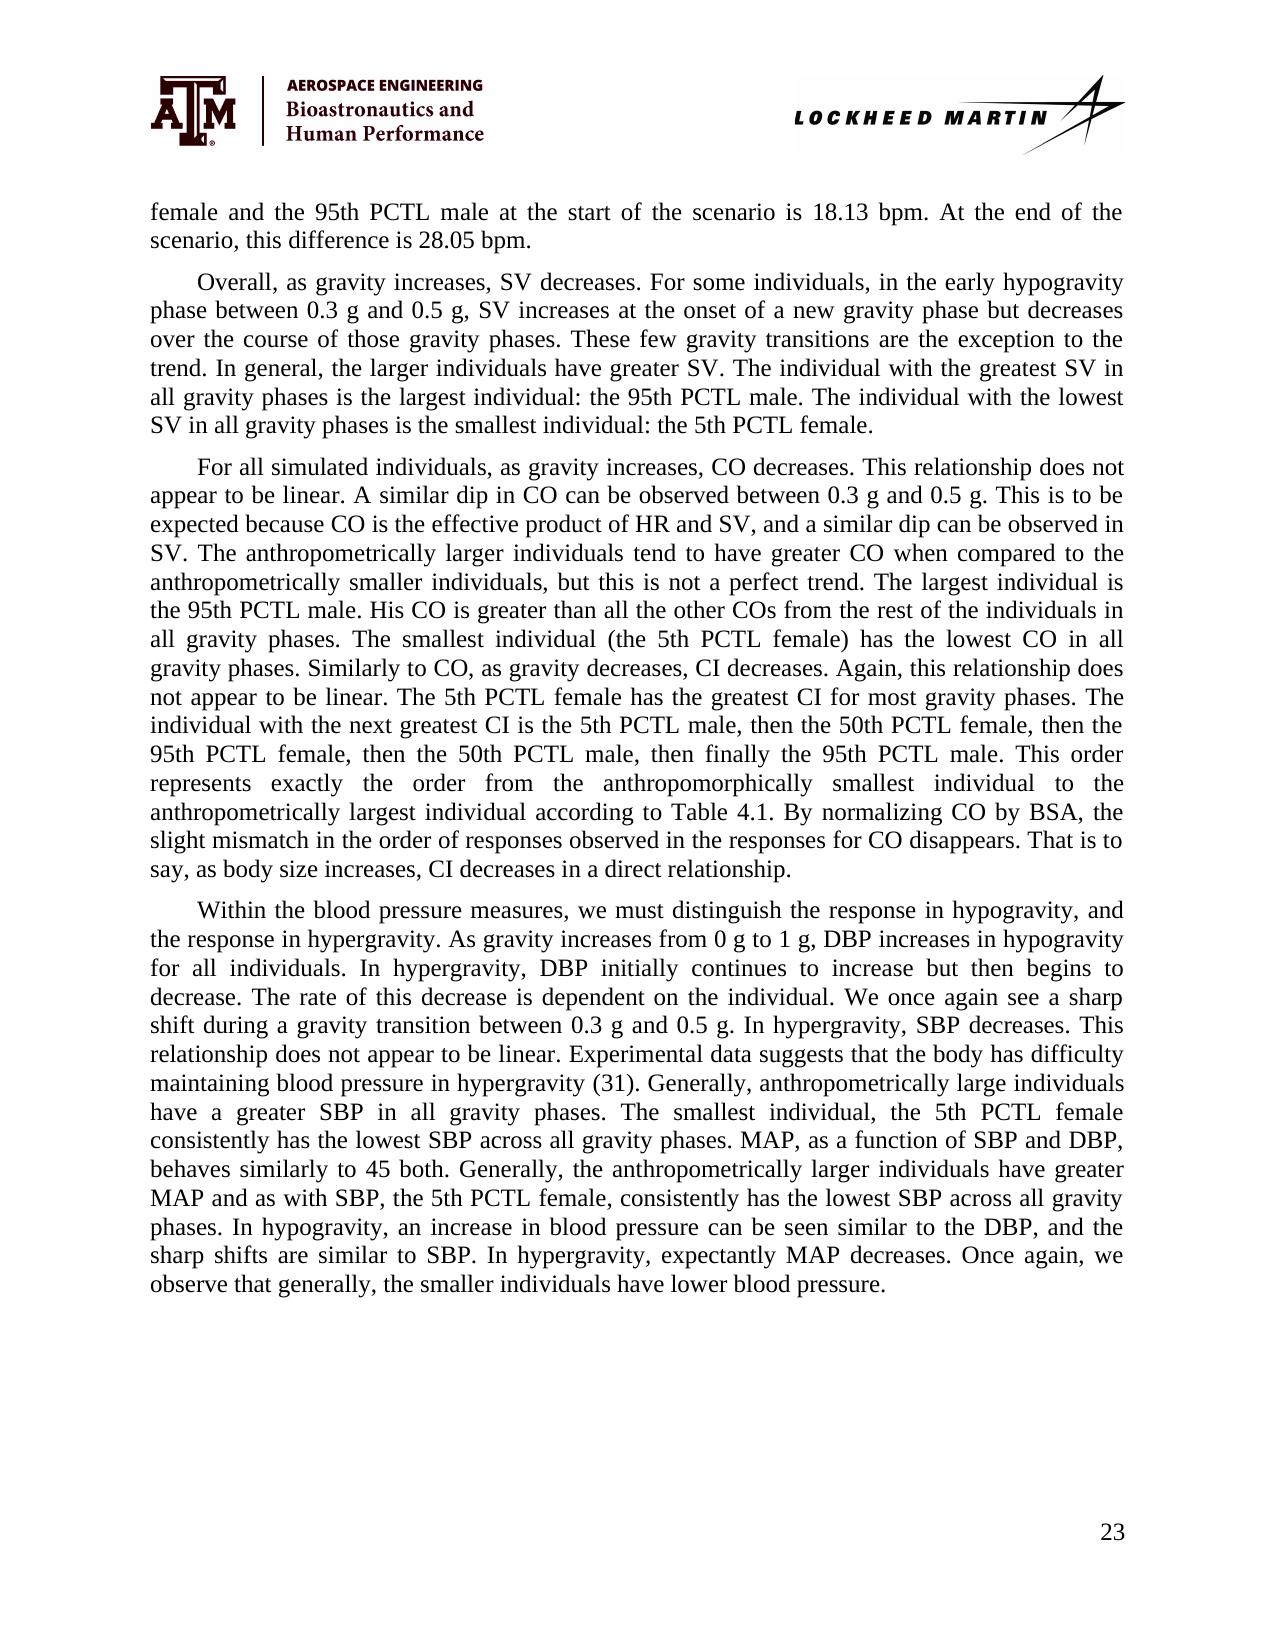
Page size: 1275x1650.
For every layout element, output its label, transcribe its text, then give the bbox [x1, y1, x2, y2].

text Within the blood pressure measures, we must distinguish the response in hypogravity, and the response in hypergravity. As gravity increases from 0 g to 1 g, DBP increases in hypogravity for all individuals. In hypergravity, DBP initially continues to increase but then begins to decrease. The rate of this decrease is dependent on the individual. We once again see a sharp shift during a gravity transition between 0.3 g and 0.5 g. In hypergravity, SBP decreases. This relationship does not appear to be linear. Experimental data suggests that the body has difficulty maintaining blood pressure in hypergravity . Generally, anthropometrically large individuals have a greater SBP in all gravity phases. The smallest individual, the 5th PCTL female consistently has the lowest SBP across all gravity phases. MAP, as a function of SBP and DBP, behaves similarly to 45 both. Generally, the anthropometrically larger individuals have greater MAP and as with SBP, the 5th PCTL female, consistently has the lowest SBP across all gravity phases. In hypogravity, an increase in blood pressure can be seen similar to the DBP, and the sharp shifts are similar to SBP. In hypergravity, expectantly MAP decreases. Once again, we observe that generally, the smaller individuals have lower blood pressure. [150, 895, 1125, 1298]
picture [794, 75, 1125, 155]
text Overall, as gravity increases, SV decreases. For some individuals, in the early hypogravity phase between 0.3 g and 0.5 g, SV increases at the onset of a new gravity phase but decreases over the course of those gravity phases. These few gravity transitions are the exception to the trend. In general, the larger individuals have greater SV. The individual with the greatest SV in all gravity phases is the largest individual: the 95th PCTL male. The individual with the lowest SV in all gravity phases is the smallest individual: the 5th PCTL female. [150, 267, 1125, 439]
text For all simulated individuals, as gravity increases, CO decreases. This relationship does not appear to be linear. A similar dip in CO can be observed between 0.3 g and 0.5 g. This is to be expected because CO is the effective product of HR and SV, and a similar dip can be observed in SV. The anthropometrically larger individuals tend to have greater CO when compared to the anthropometrically smaller individuals, but this is not a perfect trend. The largest individual is the 95th PCTL male. His CO is greater than all the other COs from the rest of the individuals in all gravity phases. The smallest individual (the 5th PCTL female) has the lowest CO in all gravity phases. Similarly to CO, as gravity decreases, CI decreases. Again, this relationship does not appear to be linear. The 5th PCTL female has the greatest CI for most gravity phases. The individual with the next greatest CI is the 5th PCTL male, then the 50th PCTL female, then the 95th PCTL female, then the 50th PCTL male, then finally the 95th PCTL male. This order represents exactly the order from the anthropomorphically smallest individual to the anthropometrically largest individual according to Table 4.1. By normalizing CO by BSA, the slight mismatch in the order of responses observed in the responses for CO disappears. That is to say, as body size increases, CI decreases in a direct relationship. [150, 452, 1125, 883]
picture [151, 76, 485, 147]
